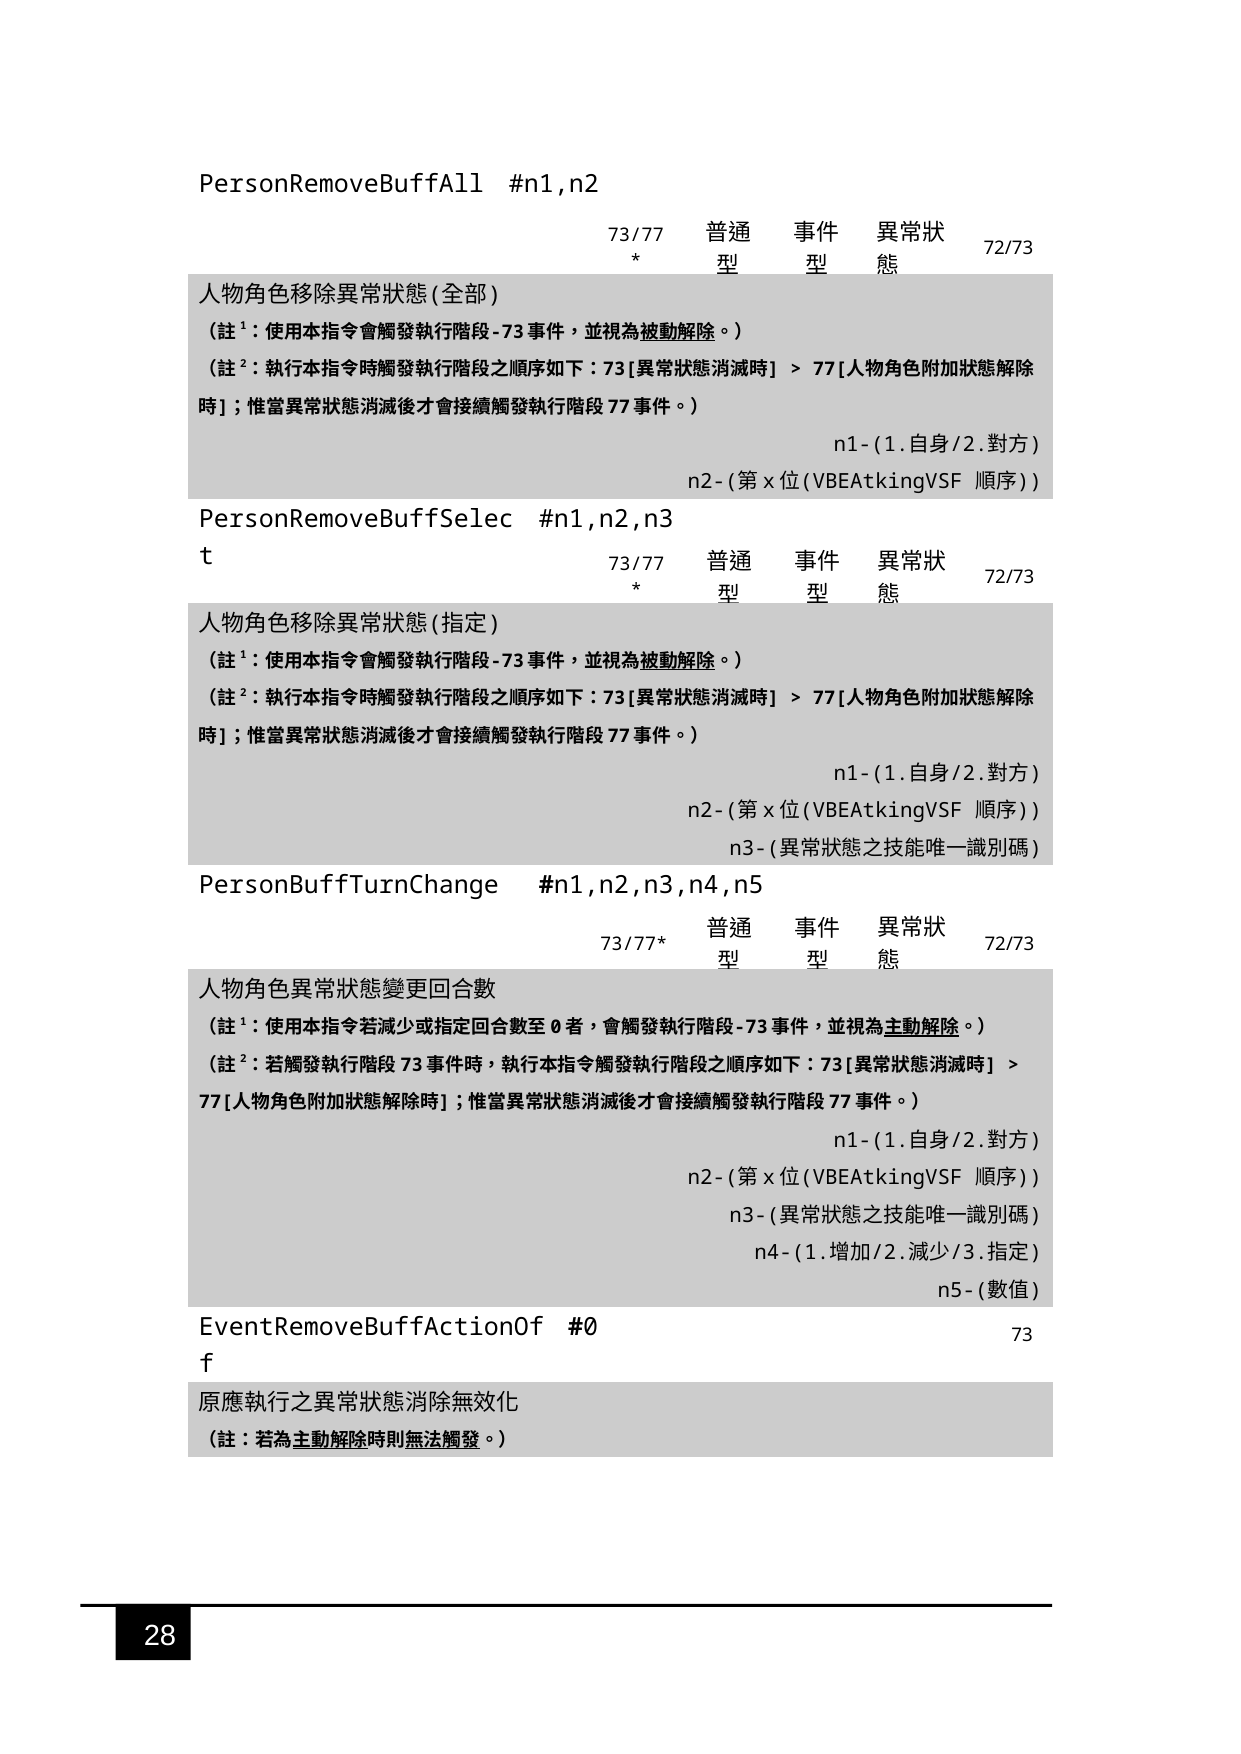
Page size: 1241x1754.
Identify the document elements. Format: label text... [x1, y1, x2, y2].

table_cell #n1,n2 [498, 165, 1053, 274]
table_cell 人物角色移除異常狀態(指定) （註1：使用本指令會觸發執行階段-73事件，並視為被動解除。） （註2：執行本指令時觸發執行階段之順序如下：73[異常狀態消滅時] > 77[人物角色附加狀態解除時]；惟當異常狀態消滅後才會接續觸發執行階段77事件。） n1-(1.自身/2.對方) n2-(第x位(VBEAtkingVSF 順序)) n3-(異常狀態之技能唯一識別碼) [188, 603, 1053, 865]
table_cell #0 [557, 1307, 804, 1382]
table_cell EventRemoveBuffActionOff [188, 1307, 557, 1382]
table_cell 原應執行之異常狀態消除無效化 （註：若為主動解除時則無法觸發。） [188, 1382, 1053, 1457]
table_cell 人物角色異常狀態變更回合數 （註1：使用本指令若減少或指定回合數至0者，會觸發執行階段-73事件，並視為主動解除。） （註2：若觸發執行階段73事件時，執行本指令觸發執行階段之順序如下：73[異常狀態消滅時] > 77[人物角色附加狀態解除時]；惟當異常狀態消滅後才會接續觸發執行階段77事件。） n1-(1.自身/2.對方) n2-(第x位(VBEAtkingVSF 順序)) n3-(異常狀態之技能唯一識別碼) n4-(1.增加/2.減少/3.指定) n5-(數值) [188, 969, 1053, 1307]
table_cell PersonBuffTurnChange [188, 865, 527, 969]
table_cell [805, 1307, 1053, 1382]
table_cell PersonRemoveBuffSelect [188, 499, 527, 603]
table_cell 人物角色移除異常狀態(全部) （註1：使用本指令會觸發執行階段-73事件，並視為被動解除。） （註2：執行本指令時觸發執行階段之順序如下：73[異常狀態消滅時] > 77[人物角色附加狀態解除時]；惟當異常狀態消滅後才會接續觸發執行階段77事件。） n1-(1.自身/2.對方) n2-(第x位(VBEAtkingVSF 順序)) [188, 274, 1053, 499]
table_cell #n1,n2,n3 [527, 499, 1053, 603]
table_cell PersonRemoveBuffAll [188, 165, 497, 274]
table_cell #n1,n2,n3,n4,n5 [527, 865, 1053, 969]
